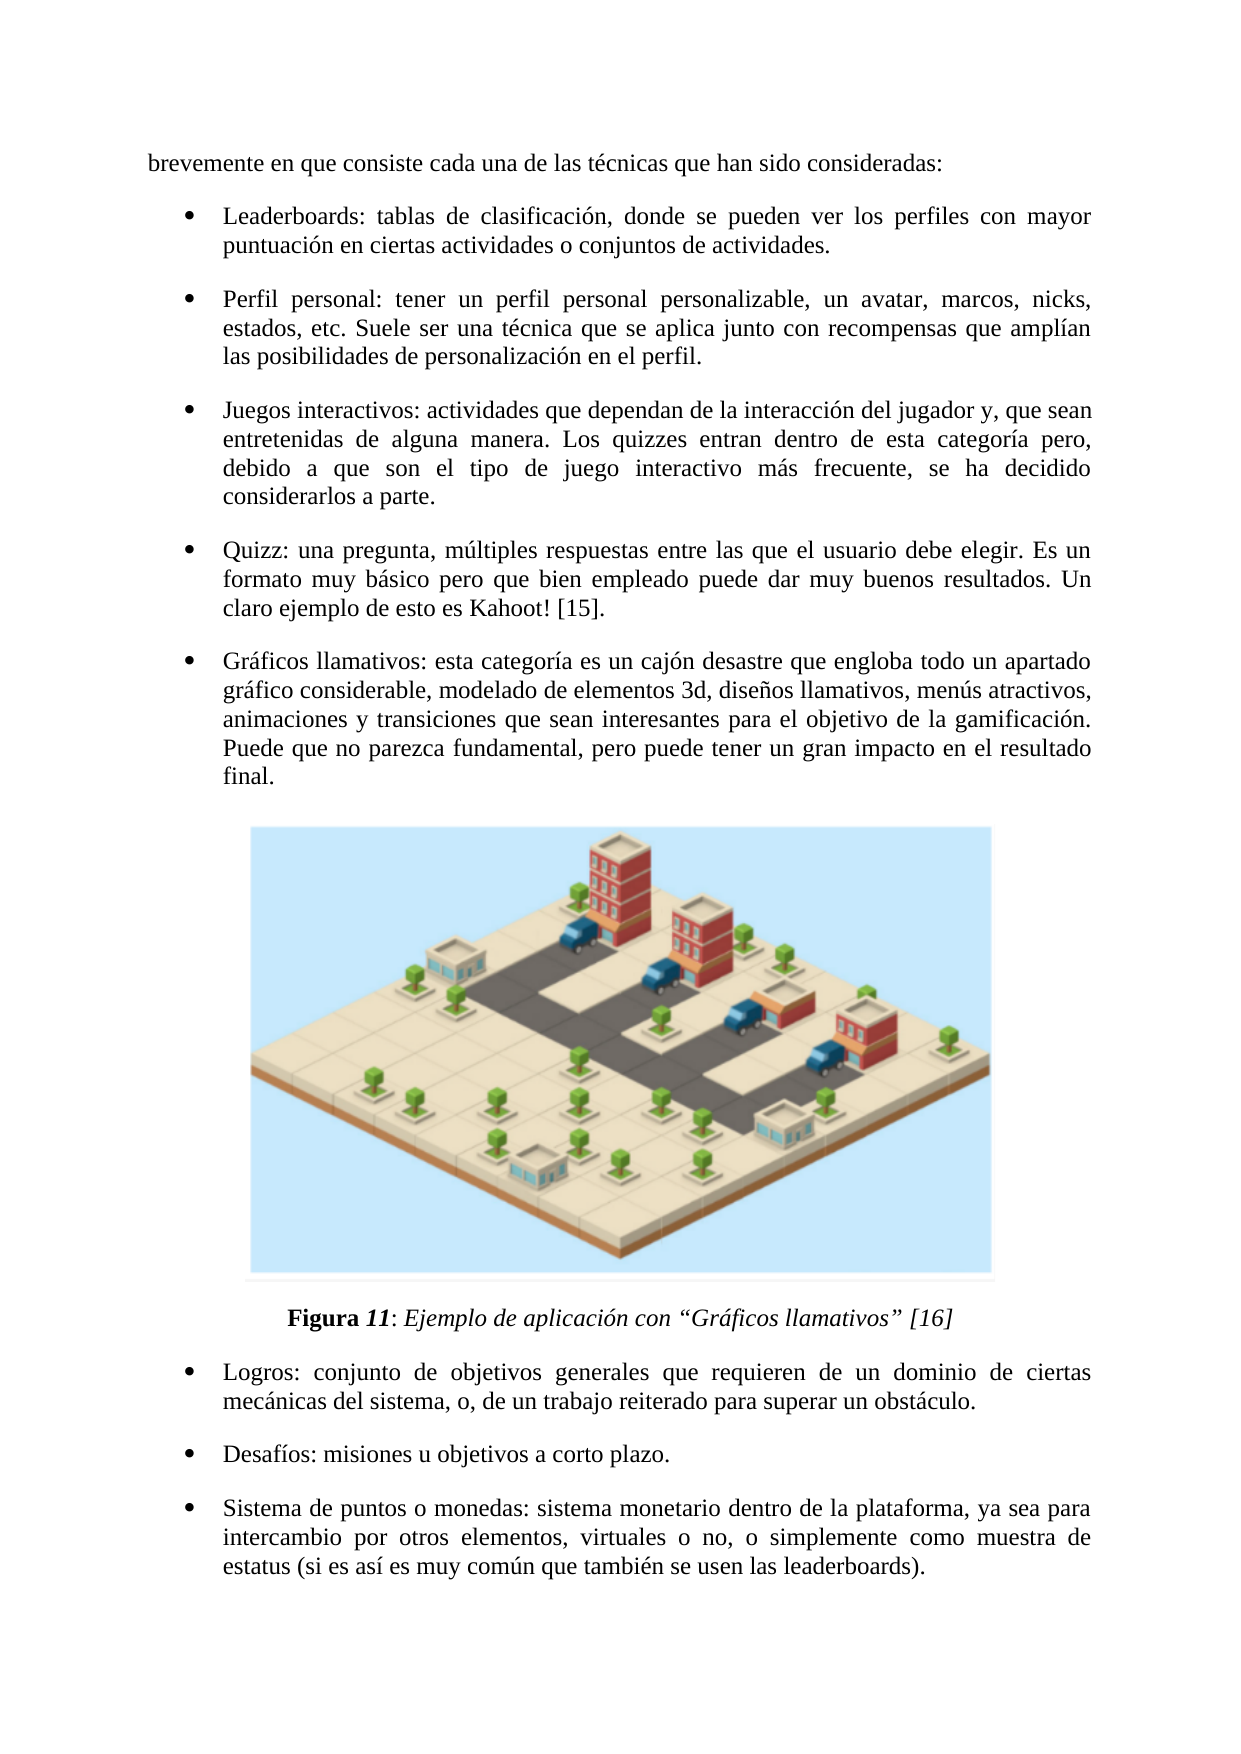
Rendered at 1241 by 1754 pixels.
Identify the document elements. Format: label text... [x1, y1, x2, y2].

list Leaderboards: tablas de clasificación, donde se pueden ver los perfiles con mayor puntuación en ciertas actividades o conjuntos de actividades. [185, 201, 1092, 259]
list Desafíos: misiones u objetivos a corto plazo. [185, 1439, 1092, 1468]
list Perfil personal: tener un perfil personal personalizable, un avatar, marcos, nicks, estados, etc. Suele ser una técnica que se aplica junto con recompensas que amplían las posibilidades de personalización en el perfil. [185, 284, 1092, 370]
list Sistema de puntos o monedas: sistema monetario dentro de la plataforma, ya sea para intercambio por otros elementos, virtuales o no, o simplemente como muestra de estatus (si es así es muy común que también se usen las leaderboards). [185, 1493, 1092, 1579]
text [148, 148, 1092, 176]
picture [245, 824, 996, 1282]
list Gráficos llamativos: esta categoría es un cajón desastre que engloba todo un apartado gráfico considerable, modelado de elementos 3d, diseños llamativos, menús atractivos, animaciones y transiciones que sean interesantes para el objetivo de la gamificación. Puede que no parezca fundamental, pero puede tener un gran impacto en el resultado final. [185, 646, 1092, 790]
list Juegos interactivos: actividades que dependan de la interacción del jugador y, que sean entretenidas de alguna manera. Los quizzes entran dentro de esta categoría pero, debido a que son el tipo de juego interactivo más frecuente, se ha decidido considerarlos a parte. [185, 395, 1092, 510]
list Quizz: una pregunta, múltiples respuestas entre las que el usuario debe elegir. Es un formato muy básico pero que bien empleado puede dar muy buenos resultados. Un claro ejemplo de esto es Kahoot! [15]. [185, 535, 1092, 621]
